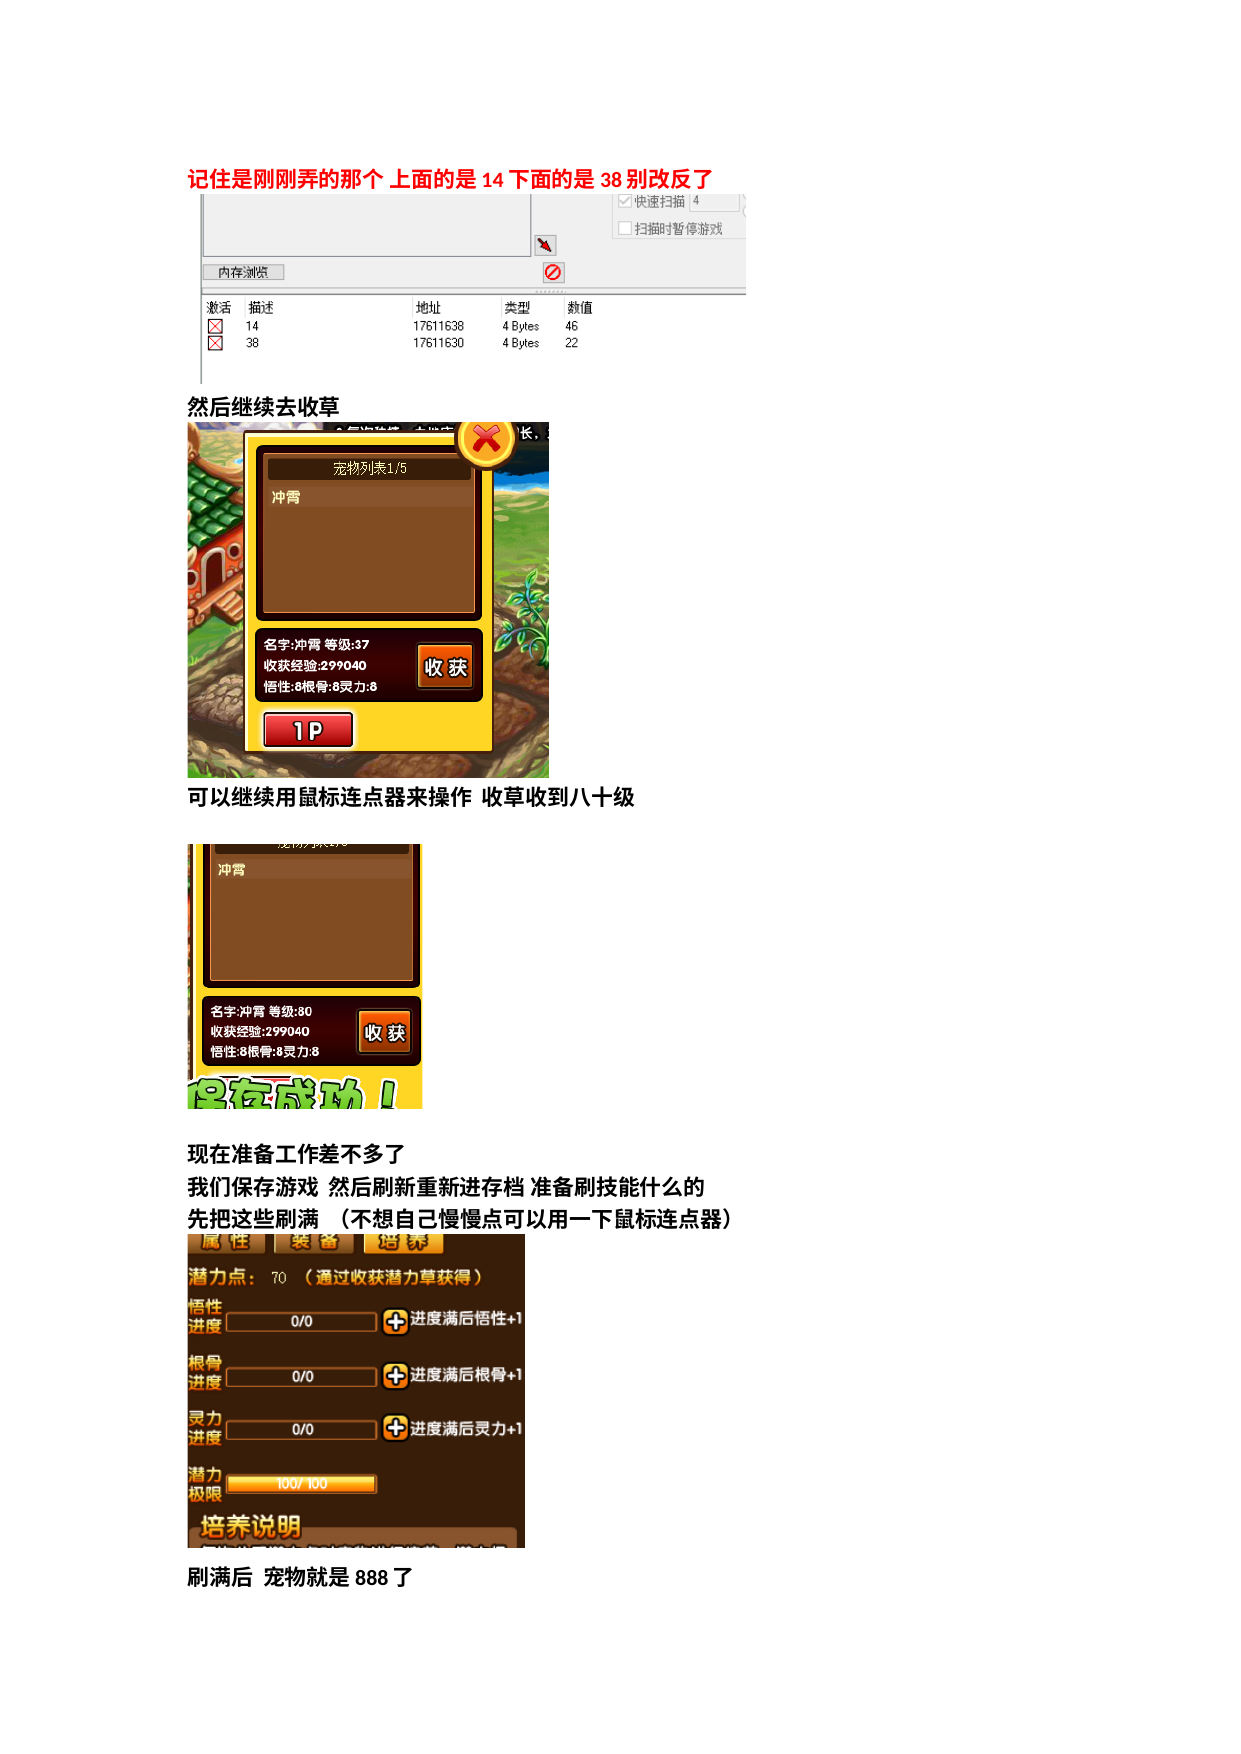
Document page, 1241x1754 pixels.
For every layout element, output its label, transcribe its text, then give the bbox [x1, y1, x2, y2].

text 先把这些刷满 （不想自己慢慢点可以用一下鼠标连点器） [187, 1202, 1053, 1234]
picture [187, 844, 423, 1109]
picture [187, 422, 549, 778]
text 记住是刚刚弄的那个 上面的是14下面的是38别改反了 [187, 162, 1053, 194]
picture [187, 1234, 525, 1548]
text 我们保存游戏 然后刷新重新进存档 准备刷技能什么的 [187, 1169, 1053, 1202]
text 然后继续去收草 [187, 389, 1053, 422]
text 现在准备工作差不多了 [187, 1137, 1053, 1169]
text 刷满后 宠物就是888了 [187, 1559, 1053, 1592]
picture [187, 194, 747, 384]
text 可以继续用鼠标连点器来操作 收草收到八十级 [187, 779, 1053, 812]
